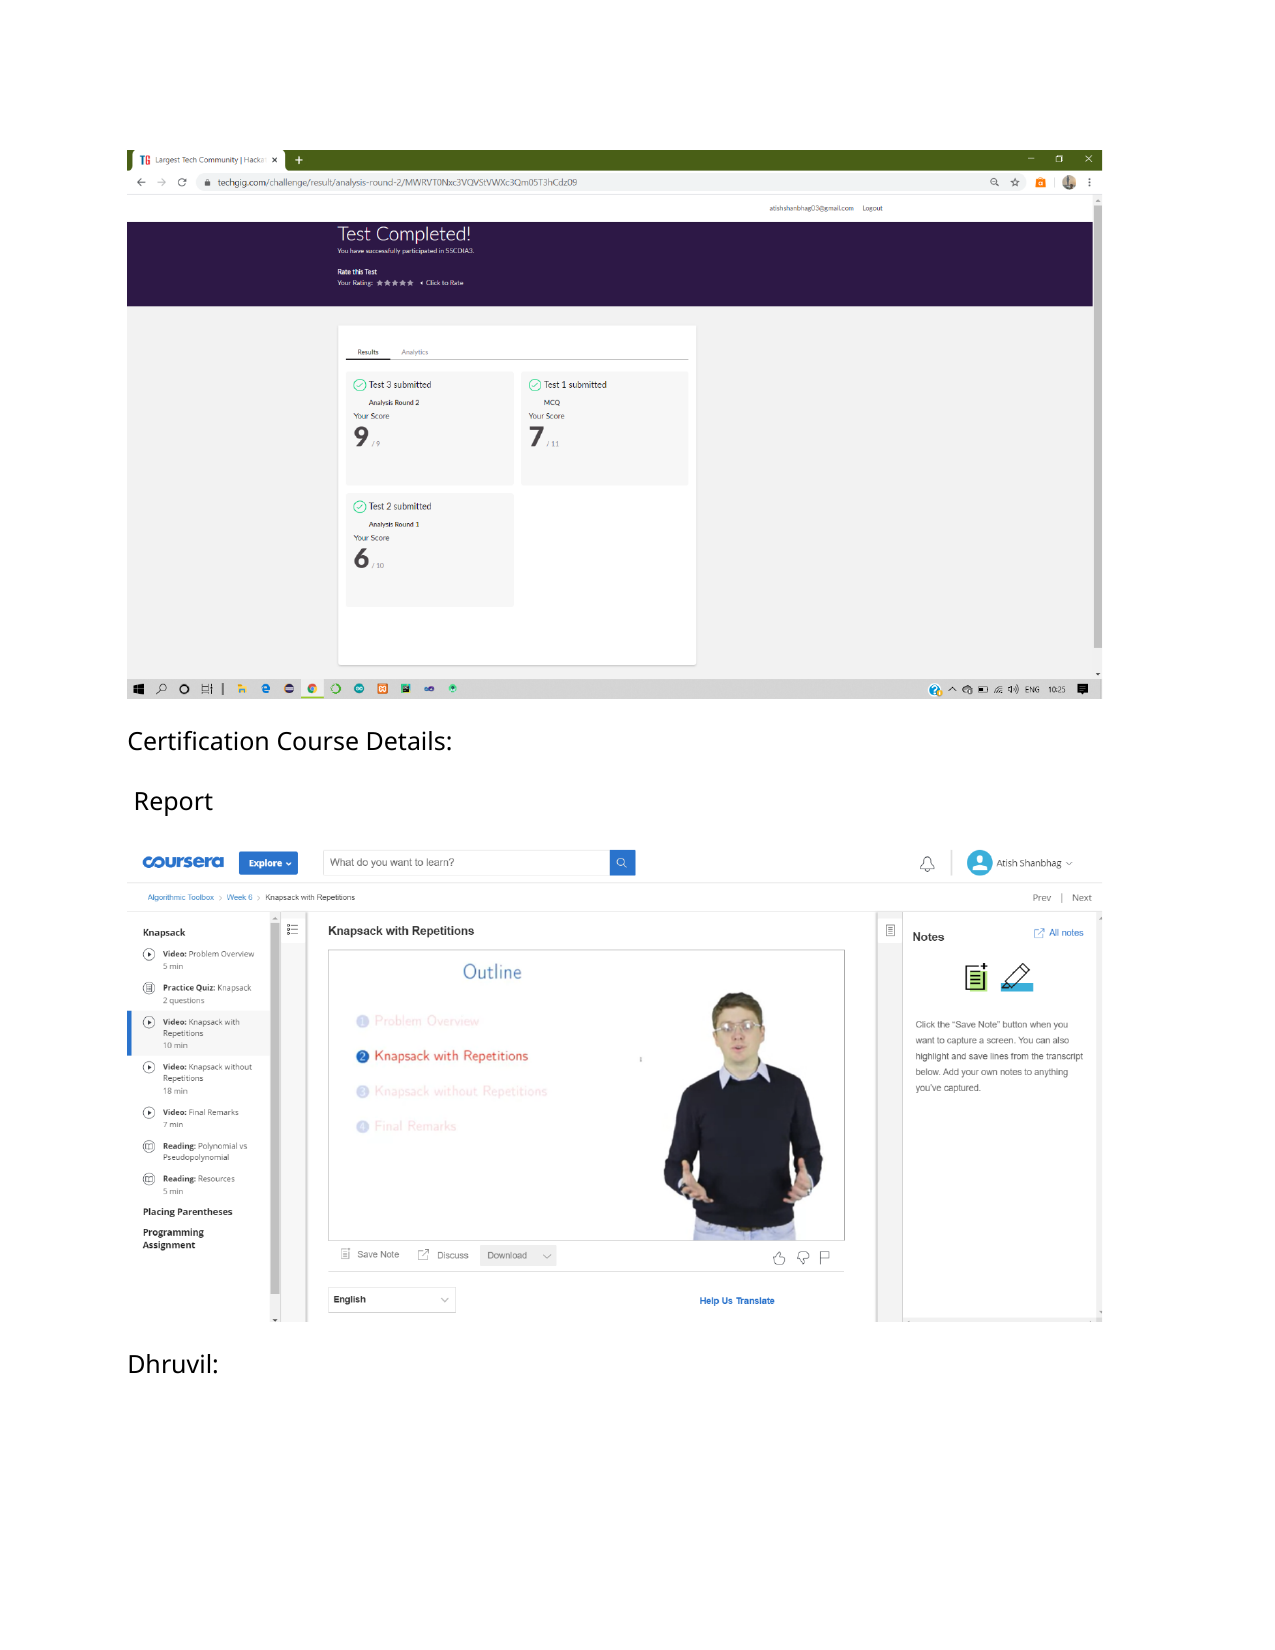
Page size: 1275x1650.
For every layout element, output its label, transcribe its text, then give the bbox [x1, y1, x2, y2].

picture [127, 843, 1103, 1322]
text Dhruvil: [127, 1347, 1150, 1381]
text Certification Course Details: [127, 723, 1150, 757]
picture [127, 150, 1103, 699]
text Report [127, 783, 1150, 817]
